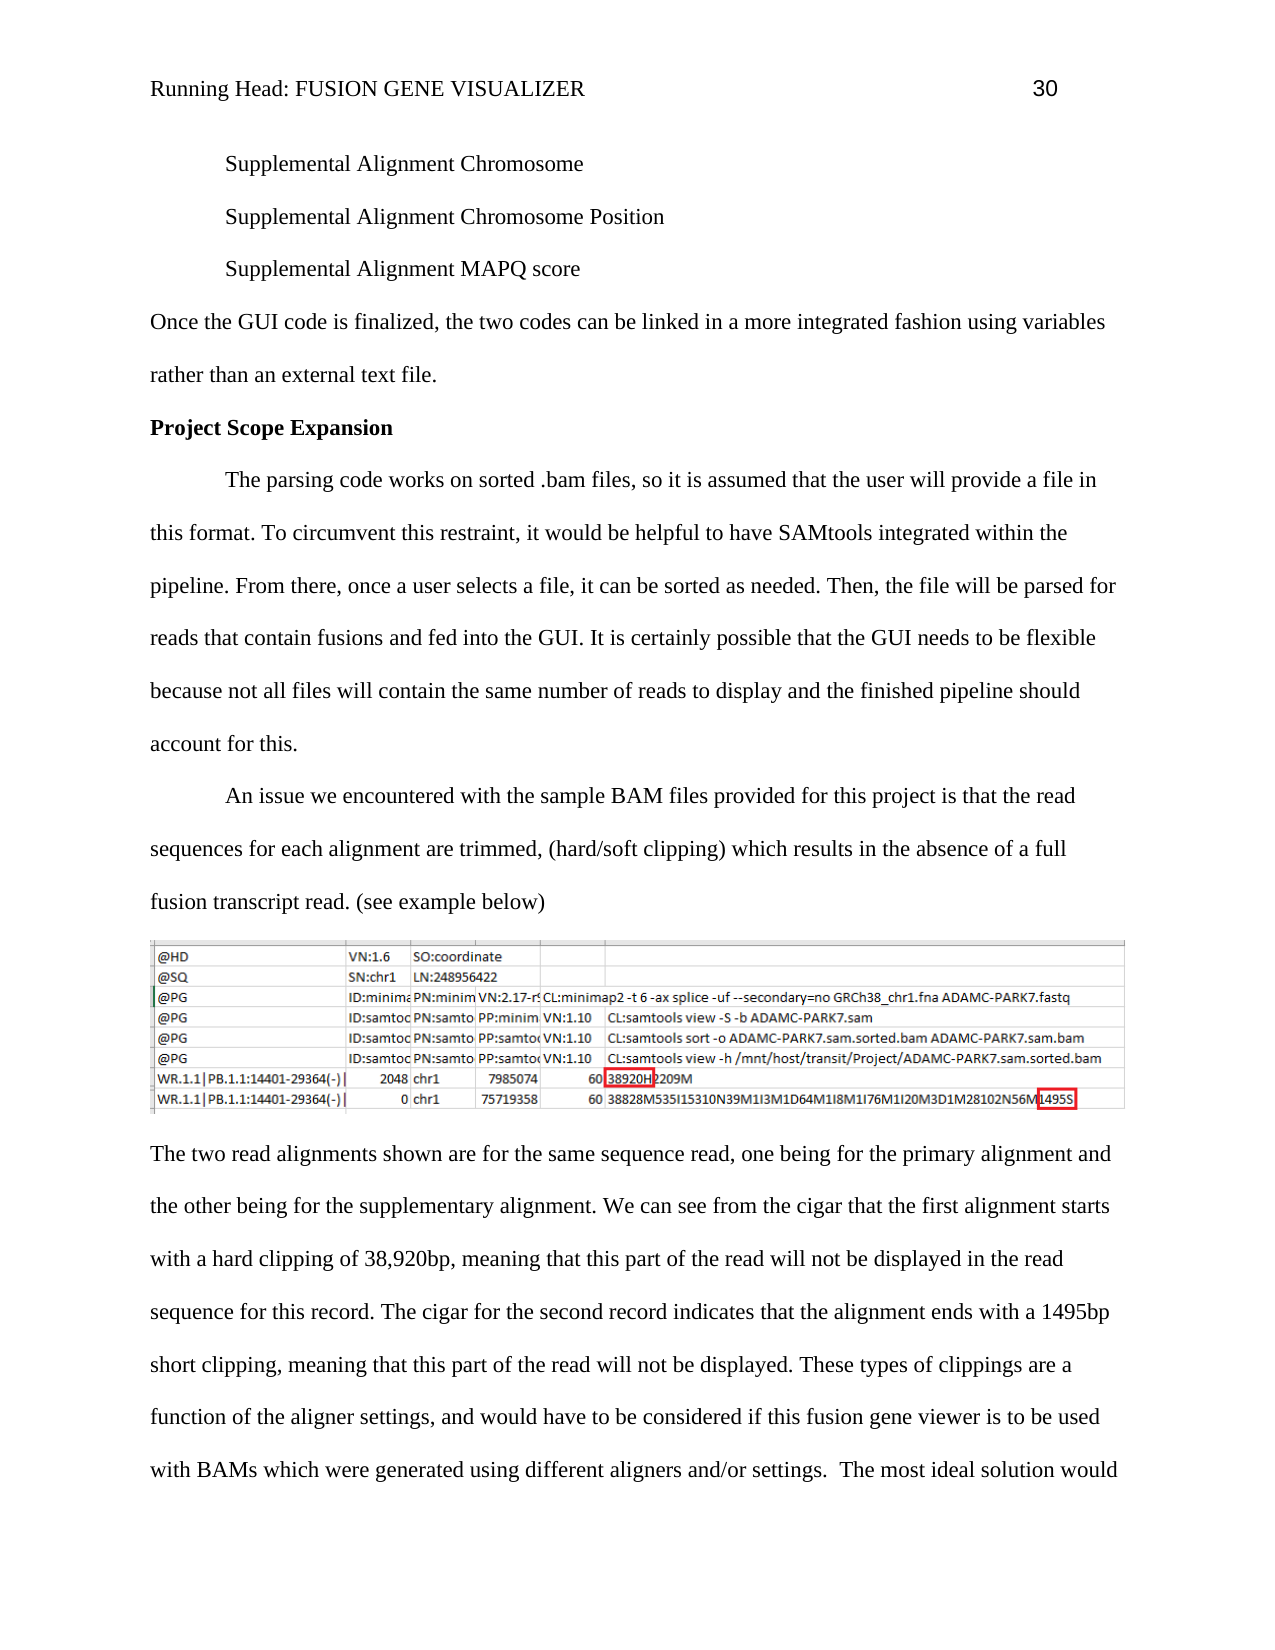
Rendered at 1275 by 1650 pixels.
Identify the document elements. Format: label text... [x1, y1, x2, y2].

text Once the GUI code is finalized, the two codes can be linked in a more integrated fashion using variables rather than an external text file. [150, 308, 1125, 387]
picture [150, 940, 1125, 1114]
text Supplemental Alignment Chromosome Position [150, 203, 1125, 229]
text The parsing code works on sorted .bam files, so it is assumed that the user will provide a file in this format. To circumvent this restraint, it would be helpful to have SAMtools integrated within the pipeline. From there, once a user selects a file, it can be sorted as needed. Then, the file will be parsed for reads that contain fusions and fed into the GUI. It is certainly possible that the GUI needs to be flexible because not all files will contain the same number of reads to display and the finished pipeline should account for this. [150, 466, 1125, 756]
text Supplemental Alignment MAPQ score [150, 255, 1125, 282]
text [150, 1140, 1125, 1482]
text An issue we encountered with the sample BAM files provided for this project is that the read sequences for each alignment are trimmed, (hard/soft clipping) which results in the absence of a full fusion transcript read. (see example below) [150, 782, 1125, 940]
text Project Scope Expansion [150, 413, 1125, 440]
text Supplemental Alignment Chromosome [150, 150, 1125, 176]
